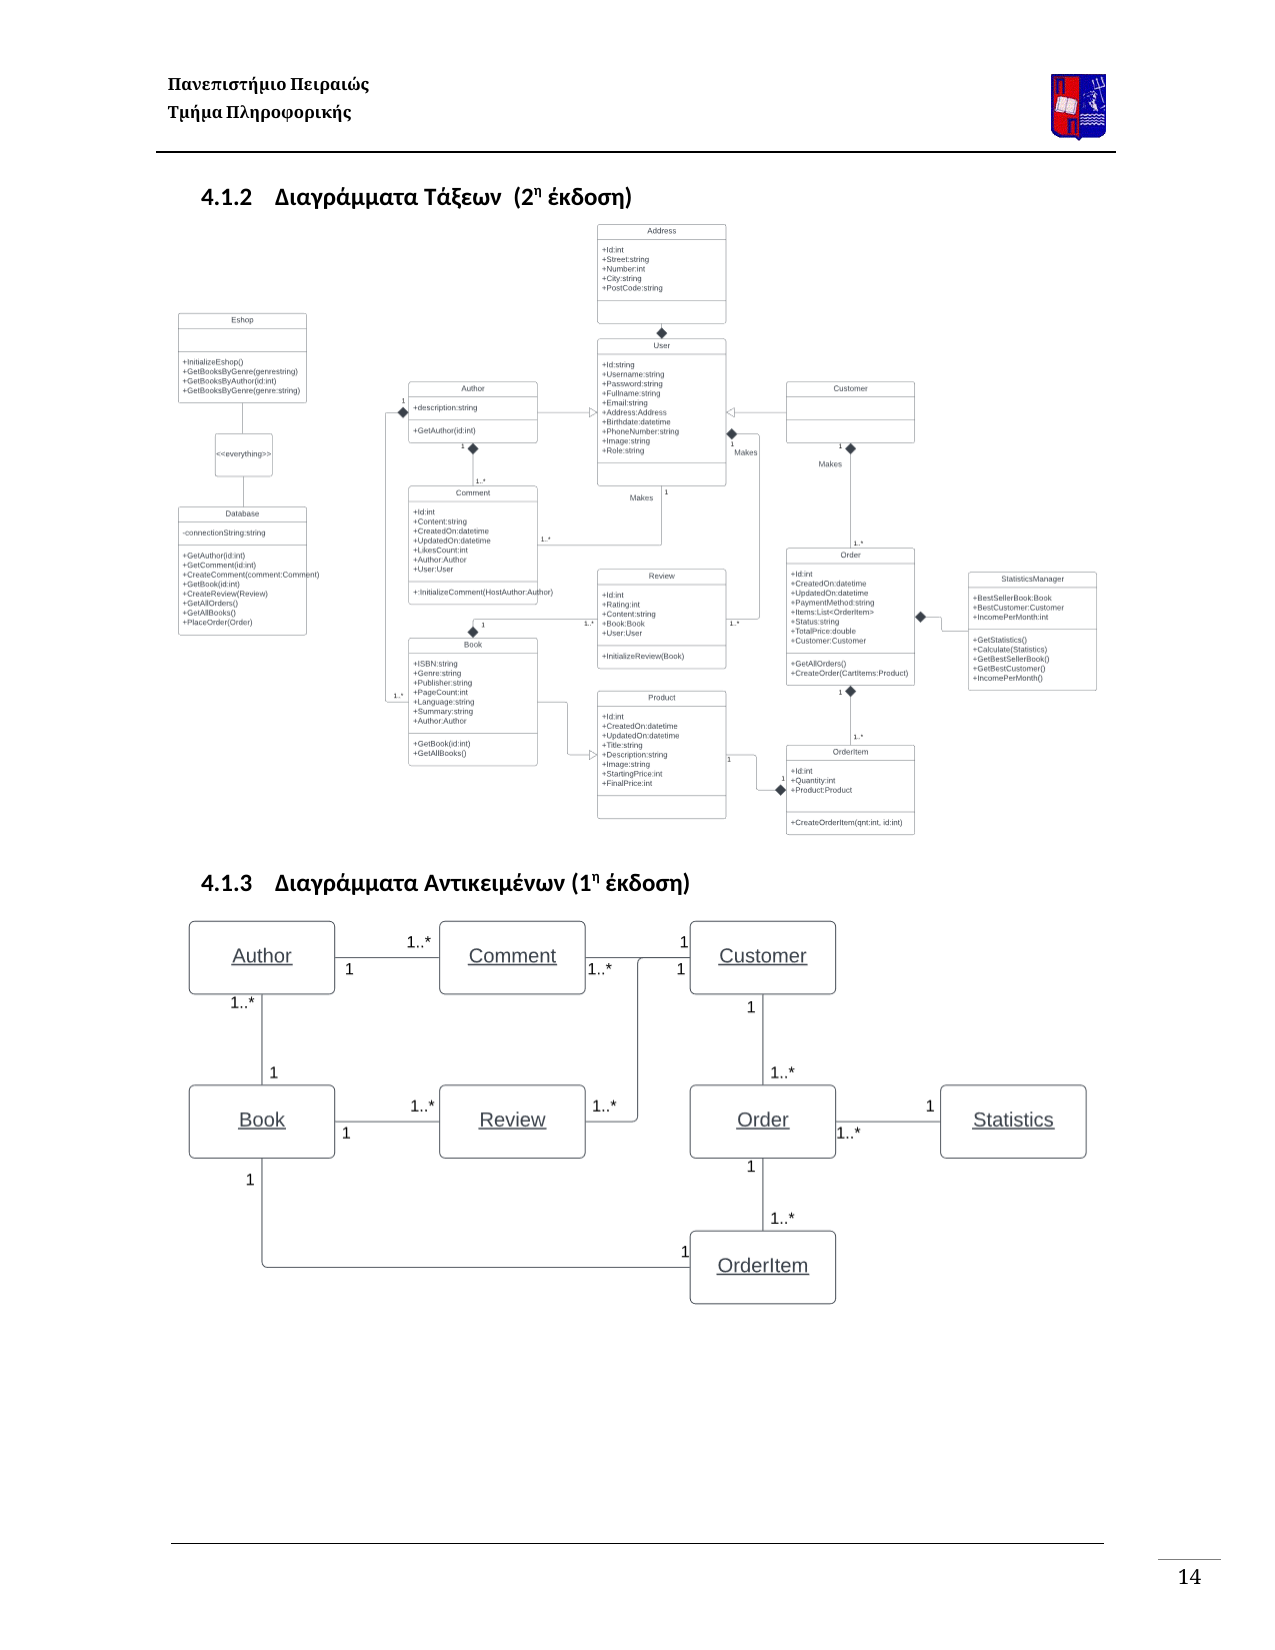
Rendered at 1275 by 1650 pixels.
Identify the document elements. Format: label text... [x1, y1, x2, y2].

text Διαγράμματα Τάξεων (2η έκδοση) [201, 181, 1104, 212]
picture [1051, 74, 1106, 141]
picture [171, 903, 1104, 1322]
picture [171, 217, 1104, 842]
text Διαγράμματα Αντικειμένων (1η έκδοση) [201, 867, 1104, 898]
